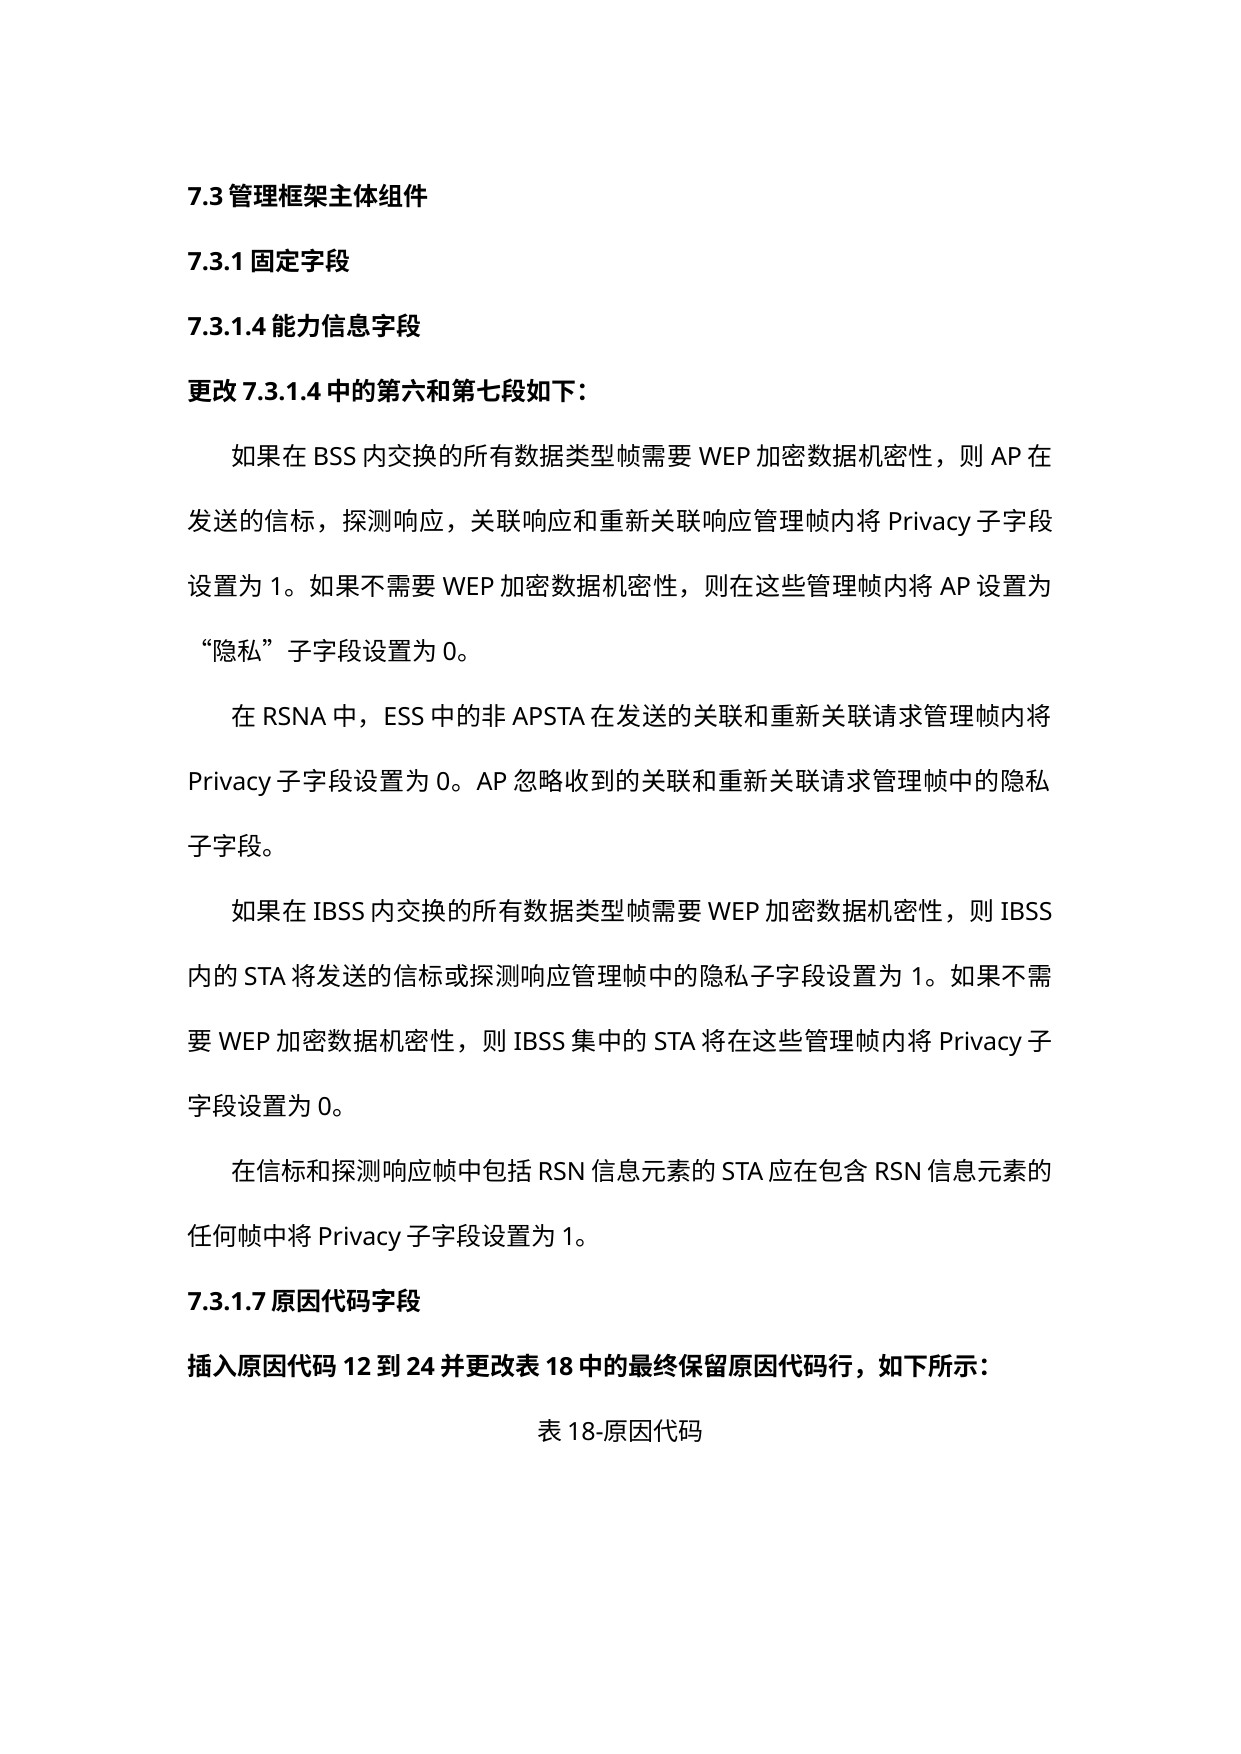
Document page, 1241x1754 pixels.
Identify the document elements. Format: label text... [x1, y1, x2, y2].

text 在RSNA中，ESS中的非APSTA在发送的关联和重新关联请求管理帧内将Privacy子字段设置为0。AP忽略收到的关联和重新关联请求管理帧中的隐私子字段。 [187, 682, 1053, 877]
text 如果在BSS内交换的所有数据类型帧需要WEP加密数据机密性，则AP在发送的信标，探测响应，关联响应和重新关联响应管理帧内将Privacy子字段设置为1。如果不需要WEP加密数据机密性，则在这些管理帧内将AP设置为“隐私”子字段设置为0。 [187, 422, 1053, 682]
text 插入原因代码12到24并更改表18中的最终保留原因代码行，如下所示： [187, 1332, 1053, 1397]
text 在信标和探测响应帧中包括RSN信息元素的STA应在包含RSN信息元素的任何帧中将Privacy子字段设置为1。 [187, 1137, 1053, 1267]
text 表18-原因代码 [187, 1397, 1053, 1462]
text 7.3.1.4能力信息字段 [187, 292, 1053, 357]
text 7.3.1固定字段 [187, 227, 1053, 292]
text 7.3管理框架主体组件 [187, 162, 1053, 227]
text 如果在IBSS内交换的所有数据类型帧需要WEP加密数据机密性，则IBSS内的STA将发送的信标或探测响应管理帧中的隐私子字段设置为1。如果不需要WEP加密数据机密性，则IBSS集中的STA将在这些管理帧内将Privacy子字段设置为0。 [187, 877, 1053, 1137]
text 7.3.1.7原因代码字段 [187, 1267, 1053, 1332]
text 更改7.3.1.4中的第六和第七段如下： [187, 357, 1053, 422]
